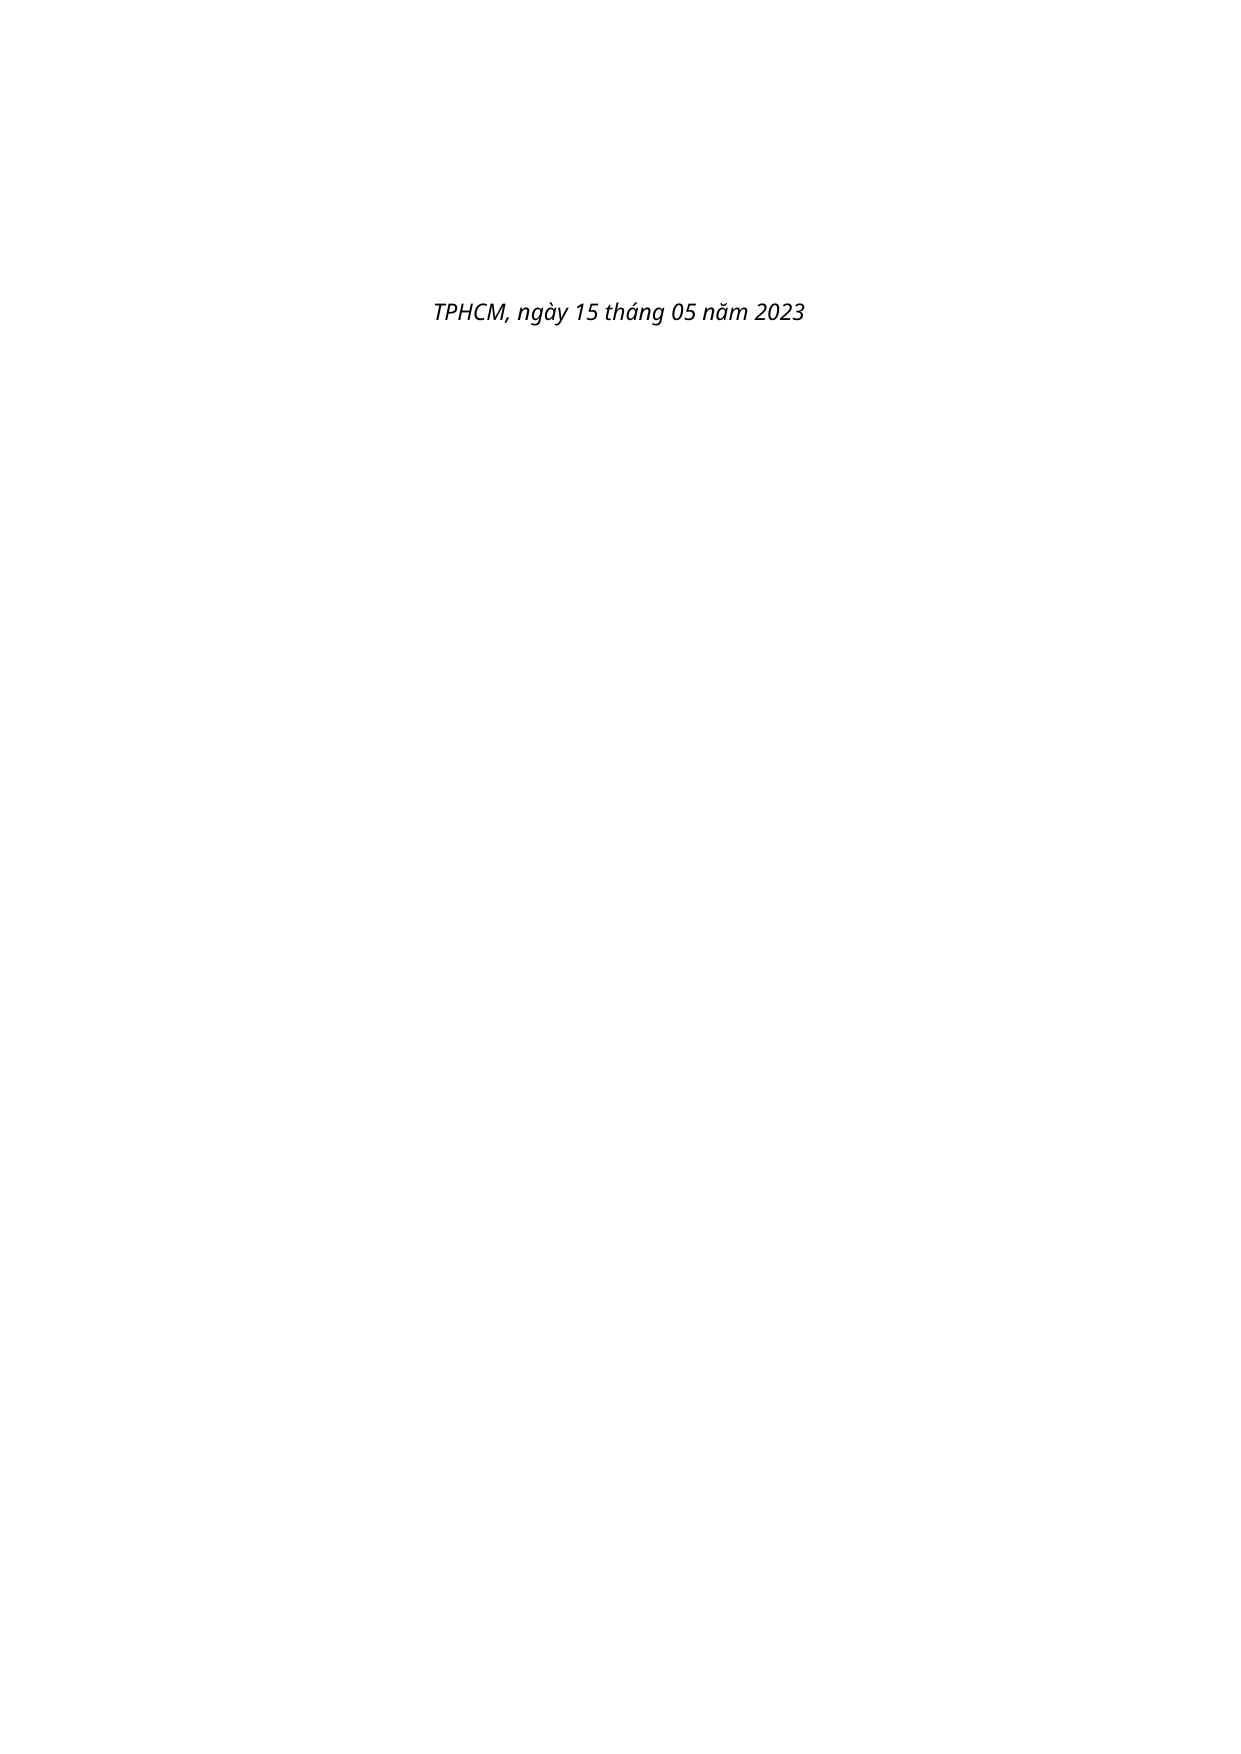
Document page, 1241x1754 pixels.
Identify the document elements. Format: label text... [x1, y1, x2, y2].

text TPHCM, ngày 15 tháng 05 năm 2023 [150, 296, 1090, 327]
